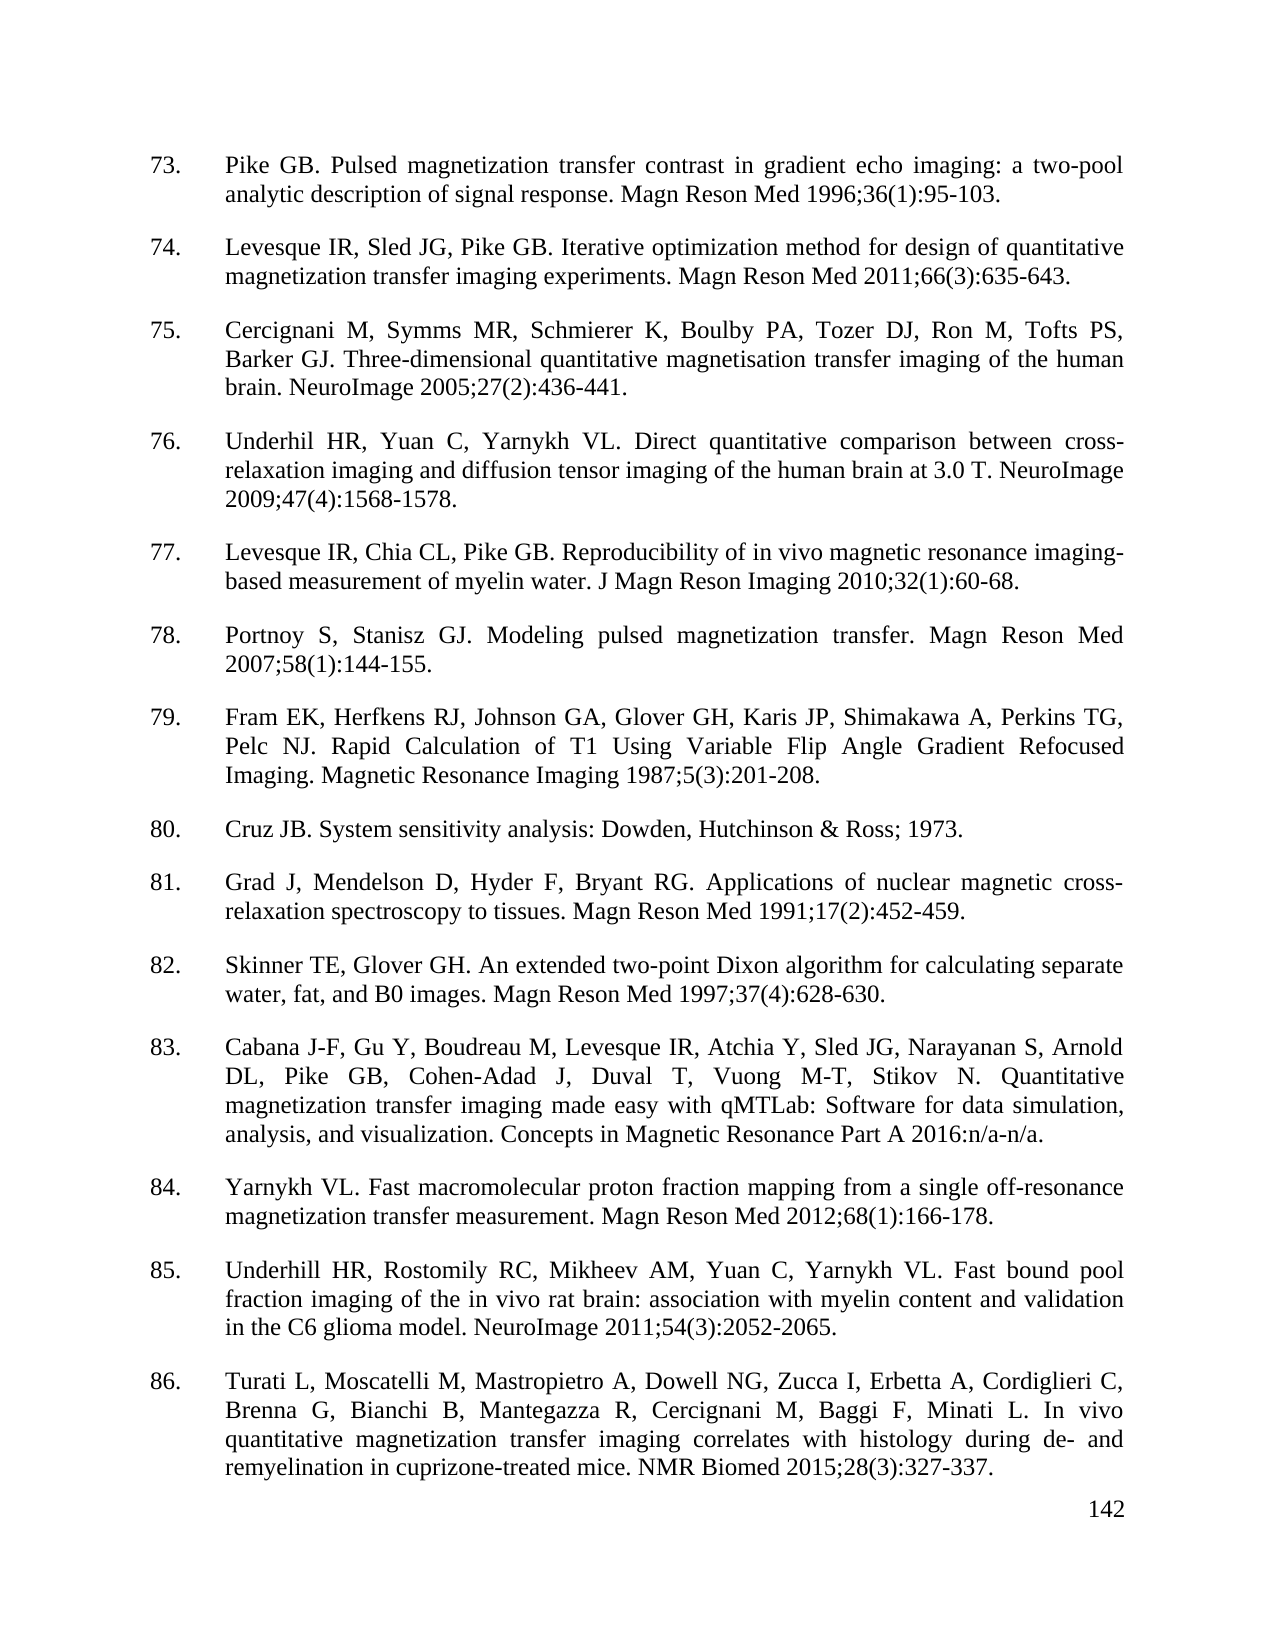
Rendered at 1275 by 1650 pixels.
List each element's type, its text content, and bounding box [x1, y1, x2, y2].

text 83. Cabana J-F, Gu Y, Boudreau M, Levesque IR, Atchia Y, Sled JG, Narayanan S, Arnold DL, Pike GB, Cohen-Adad J, Duval T, Vuong M-T, Stikov N. Quantitative magnetization transfer imaging made easy with qMTLab: Software for data simulation, analysis, and visualization. Concepts in Magnetic Resonance Part A 2016:n/a-n/a. [150, 1032, 1125, 1147]
text 77. Levesque IR, Chia CL, Pike GB. Reproducibility of in vivo magnetic resonance imaging-based measurement of myelin water. J Magn Reson Imaging 2010;32(1):60-68. [150, 537, 1125, 595]
text 80. Cruz JB. System sensitivity analysis: Dowden, Hutchinson & Ross; 1973. [150, 814, 1125, 842]
text 75. Cercignani M, Symms MR, Schmierer K, Boulby PA, Tozer DJ, Ron M, Tofts PS, Barker GJ. Three-dimensional quantitative magnetisation transfer imaging of the human brain. NeuroImage 2005;27(2):436-441. [150, 315, 1125, 401]
text 84. Yarnykh VL. Fast macromolecular proton fraction mapping from a single off-resonance magnetization transfer measurement. Magn Reson Med 2012;68(1):166-178. [150, 1172, 1125, 1230]
text 74. Levesque IR, Sled JG, Pike GB. Iterative optimization method for design of quantitative magnetization transfer imaging experiments. Magn Reson Med 2011;66(3):635-643. [150, 232, 1125, 290]
text 81. Grad J, Mendelson D, Hyder F, Bryant RG. Applications of nuclear magnetic cross-relaxation spectroscopy to tissues. Magn Reson Med 1991;17(2):452-459. [150, 867, 1125, 925]
text 78. Portnoy S, Stanisz GJ. Modeling pulsed magnetization transfer. Magn Reson Med 2007;58(1):144-155. [150, 620, 1125, 677]
text 82. Skinner TE, Glover GH. An extended two-point Dixon algorithm for calculating separate water, fat, and B0 images. Magn Reson Med 1997;37(4):628-630. [150, 950, 1125, 1007]
text 86. Turati L, Moscatelli M, Mastropietro A, Dowell NG, Zucca I, Erbetta A, Cordiglieri C, Brenna G, Bianchi B, Mantegazza R, Cercignani M, Baggi F, Minati L. In vivo quantitative magnetization transfer imaging correlates with histology during de- and remyelination in cuprizone-treated mice. NMR Biomed 2015;28(3):327-337. [150, 1366, 1125, 1481]
text 85. Underhill HR, Rostomily RC, Mikheev AM, Yuan C, Yarnykh VL. Fast bound pool fraction imaging of the in vivo rat brain: association with myelin content and validation in the C6 glioma model. NeuroImage 2011;54(3):2052-2065. [150, 1255, 1125, 1341]
text 79. Fram EK, Herfkens RJ, Johnson GA, Glover GH, Karis JP, Shimakawa A, Perkins TG, Pelc NJ. Rapid Calculation of T1 Using Variable Flip Angle Gradient Refocused Imaging. Magnetic Resonance Imaging 1987;5(3):201-208. [150, 702, 1125, 789]
text 73. Pike GB. Pulsed magnetization transfer contrast in gradient echo imaging: a two-pool analytic description of signal response. Magn Reson Med 1996;36(1):95-103. [150, 150, 1125, 207]
text 76. Underhil HR, Yuan C, Yarnykh VL. Direct quantitative comparison between cross-relaxation imaging and diffusion tensor imaging of the human brain at 3.0 T. NeuroImage 2009;47(4):1568-1578. [150, 426, 1125, 512]
